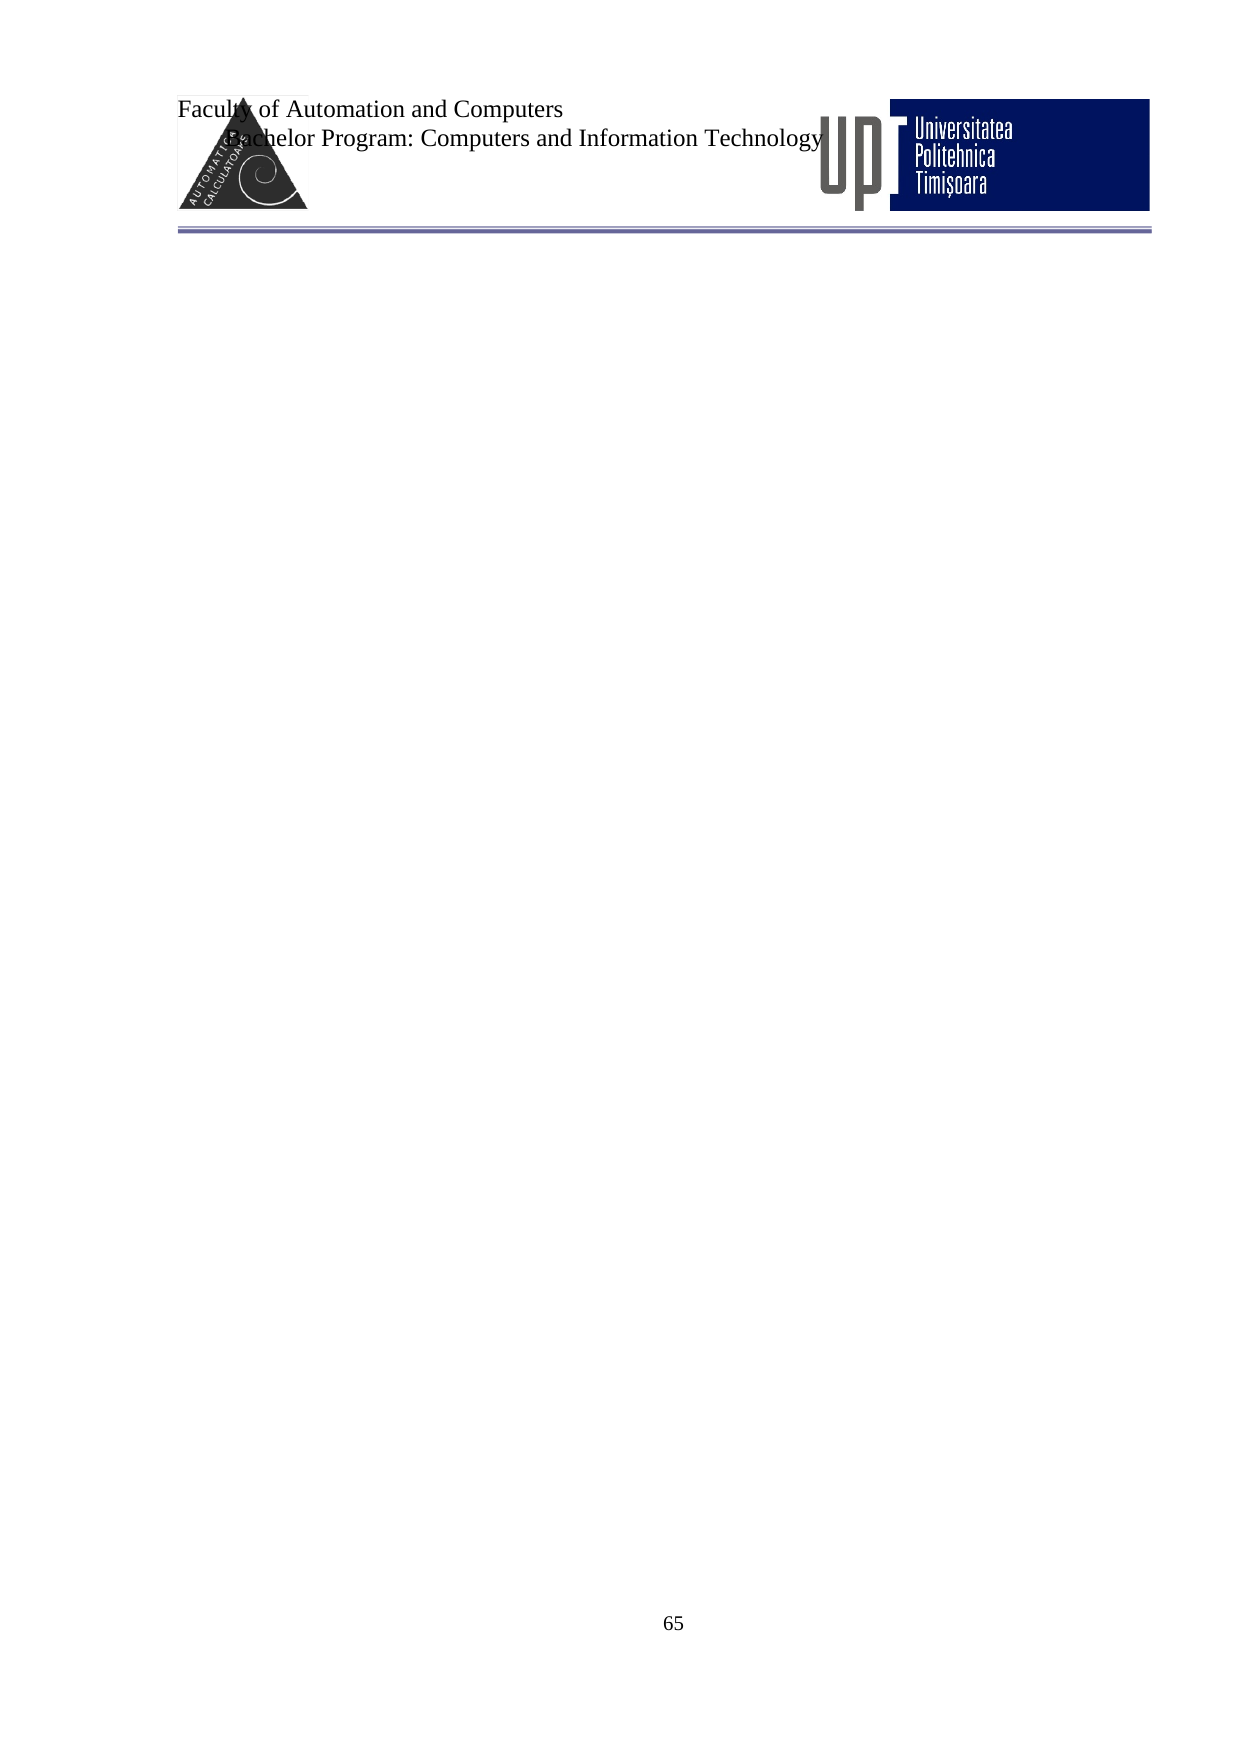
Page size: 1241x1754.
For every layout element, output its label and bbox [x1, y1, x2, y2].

picture [820, 99, 1150, 211]
picture [177, 225, 1153, 234]
picture [177, 95, 309, 211]
